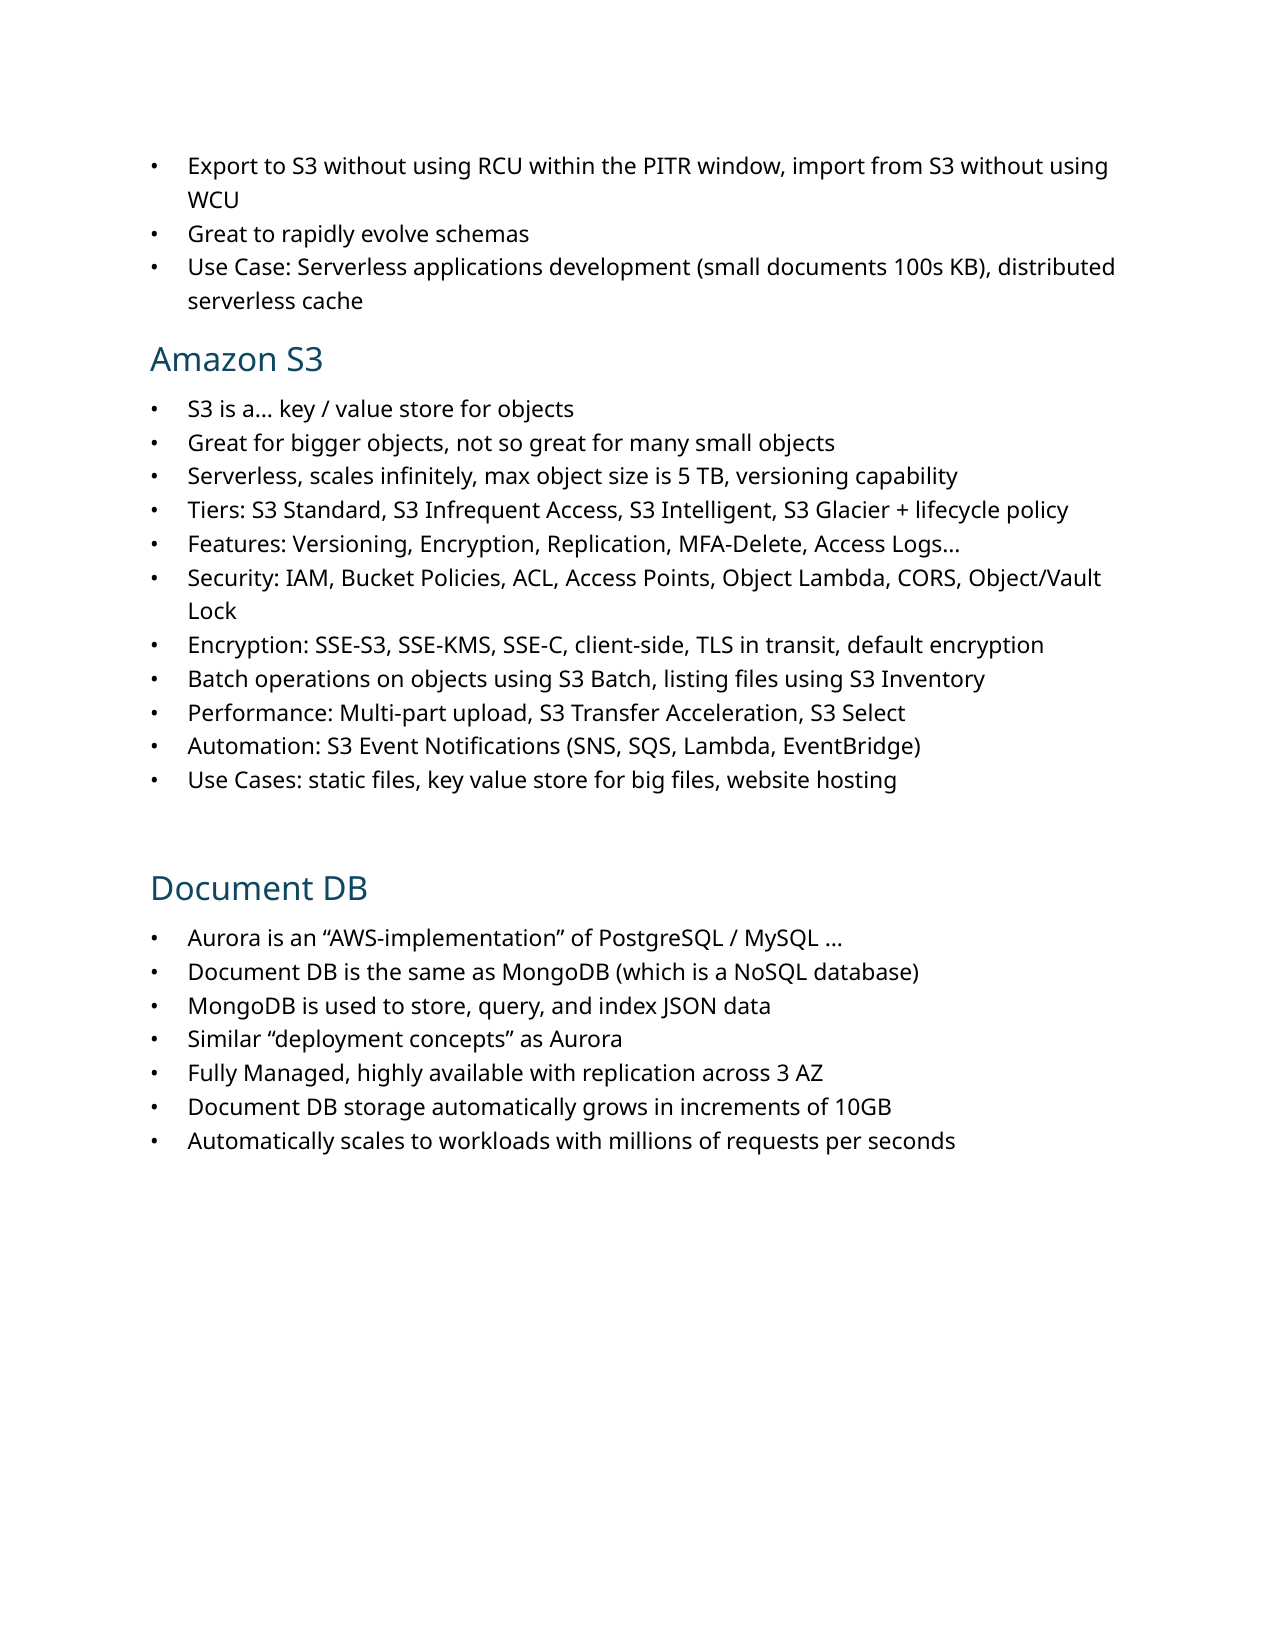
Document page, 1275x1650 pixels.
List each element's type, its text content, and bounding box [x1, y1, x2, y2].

list Document DB is the same as MongoDB (which is a NoSQL database) [150, 956, 1125, 987]
subtitle Amazon S3 [150, 335, 1125, 381]
list S3 is a… key / value store for objects [150, 393, 1125, 424]
list Great to rapidly evolve schemas [150, 217, 1125, 249]
list Tiers: S3 Standard, S3 Infrequent Access, S3 Intelligent, S3 Glacier + lifecycle policy [150, 494, 1125, 525]
list Use Cases: static files, key value store for big files, website hosting [150, 764, 1125, 795]
list Automatically scales to workloads with millions of requests per seconds [150, 1124, 1125, 1156]
list Serverless, scales infinitely, max object size is 5 TB, versioning capability [150, 460, 1125, 491]
list Aurora is an “AWS-implementation” of PostgreSQL / MySQL … [150, 922, 1125, 953]
list Fully Managed, highly available with replication across 3 AZ [150, 1057, 1125, 1088]
list Great for bigger objects, not so great for many small objects [150, 426, 1125, 458]
list Export to S3 without using RCU within the PITR window, import from S3 without using WCU [150, 150, 1125, 215]
list Use Case: Serverless applications development (small documents 100s KB), distributed serverless cache [150, 251, 1125, 316]
subtitle Document DB [150, 865, 1125, 910]
list Document DB storage automatically grows in increments of 10GB [150, 1091, 1125, 1122]
list Performance: Multi-part upload, S3 Transfer Acceleration, S3 Select [150, 696, 1125, 728]
list Batch operations on objects using S3 Batch, listing files using S3 Inventory [150, 663, 1125, 694]
list Security: IAM, Bucket Policies, ACL, Access Points, Object Lambda, CORS, Object/Vault Lock [150, 561, 1125, 626]
list Encryption: SSE-S3, SSE-KMS, SSE-C, client-side, TLS in transit, default encryption [150, 629, 1125, 660]
list Similar “deployment concepts” as Aurora [150, 1023, 1125, 1054]
list Automation: S3 Event Notifications (SNS, SQS, Lambda, EventBridge) [150, 730, 1125, 761]
list MongoDB is used to store, query, and index JSON data [150, 989, 1125, 1021]
list Features: Versioning, Encryption, Replication, MFA-Delete, Access Logs… [150, 528, 1125, 559]
